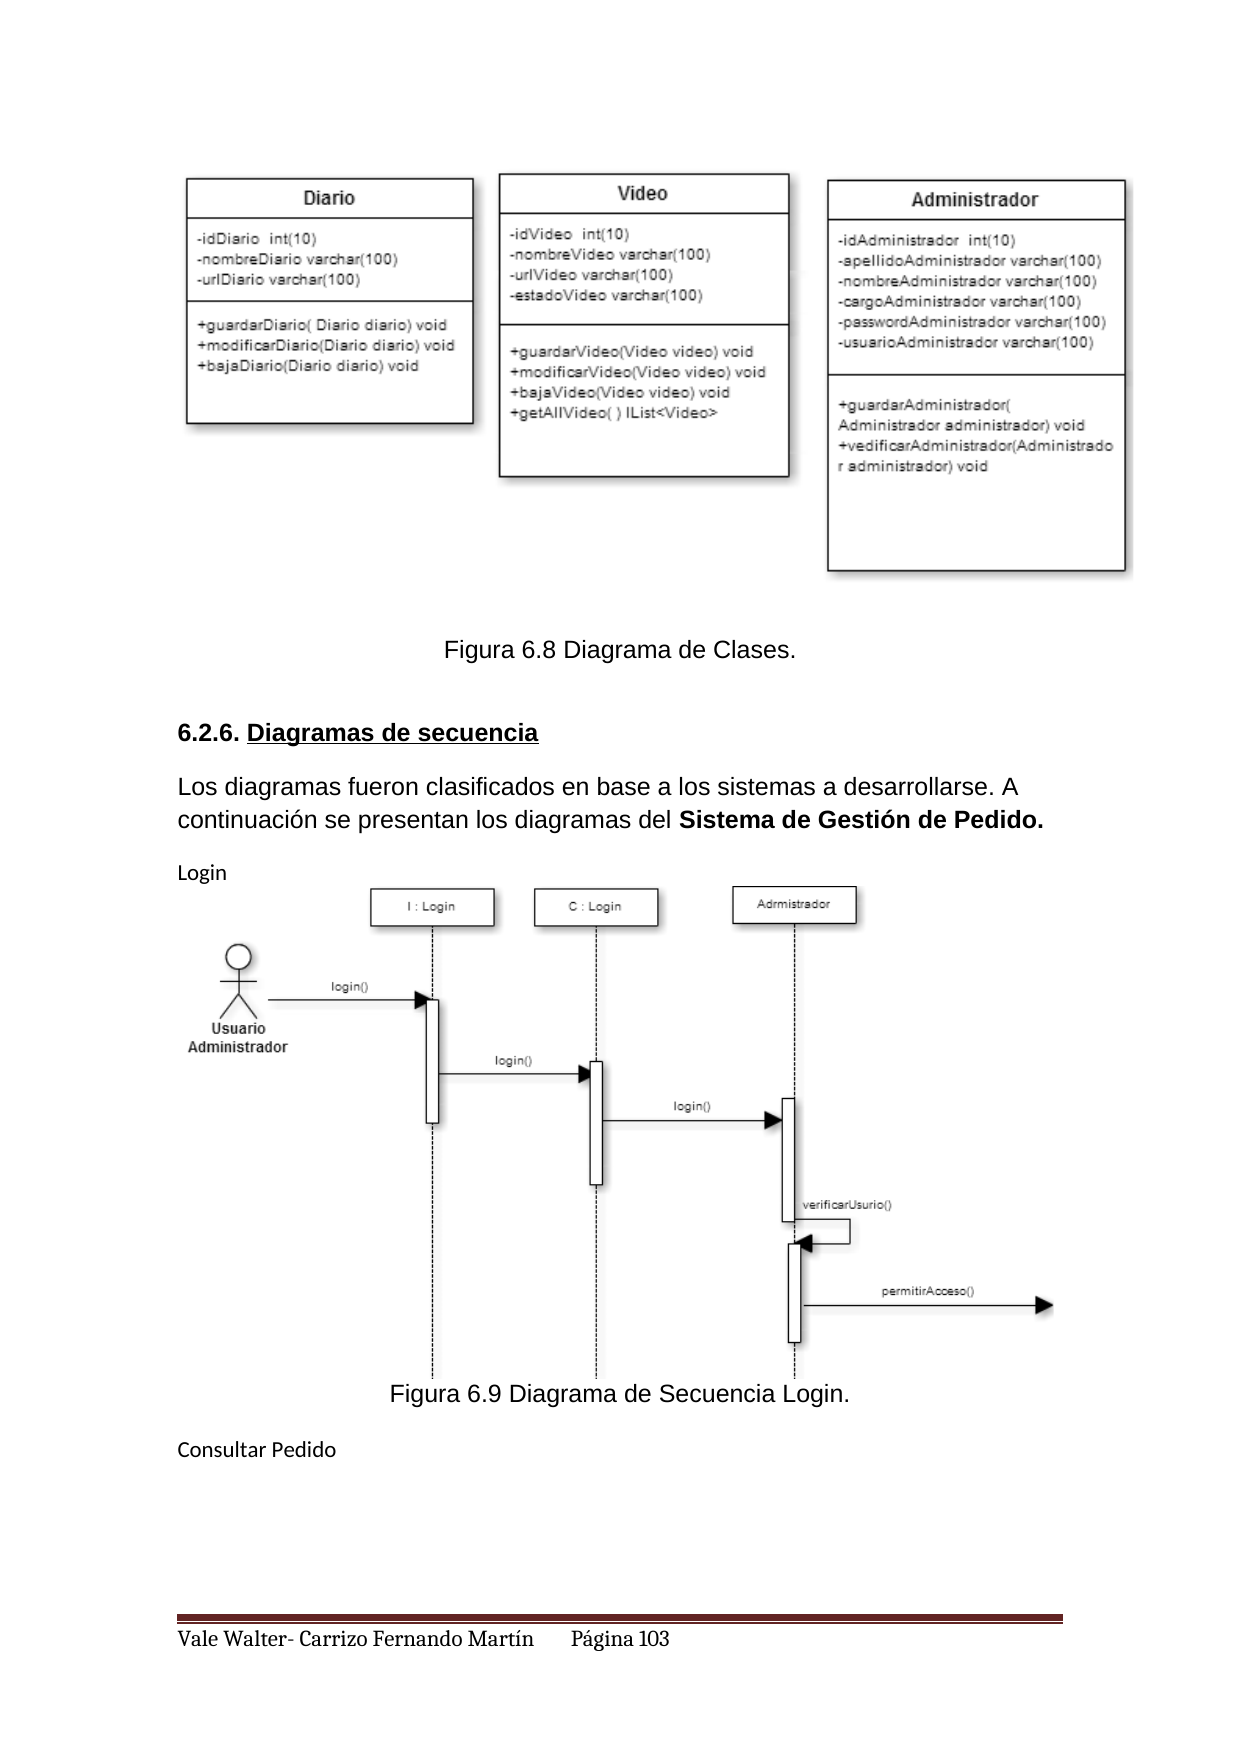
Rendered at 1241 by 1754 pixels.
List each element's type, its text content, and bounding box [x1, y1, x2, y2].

text 6.2.6. Diagramas de secuencia [177, 718, 1063, 746]
text Consultar Pedido [177, 1435, 1063, 1463]
picture [177, 886, 1054, 1379]
text Los diagramas fueron clasificados en base a los sistemas a desarrollarse. A continuación se presentan los diagramas del Sistema de Gestión de Pedido. [177, 772, 1063, 833]
text Figura 6.8 Diagrama de Clases. [177, 635, 1063, 664]
picture [177, 147, 1134, 611]
text Figura 6.9 Diagrama de Secuencia Login. [177, 1379, 1063, 1407]
text Login [177, 858, 1063, 886]
